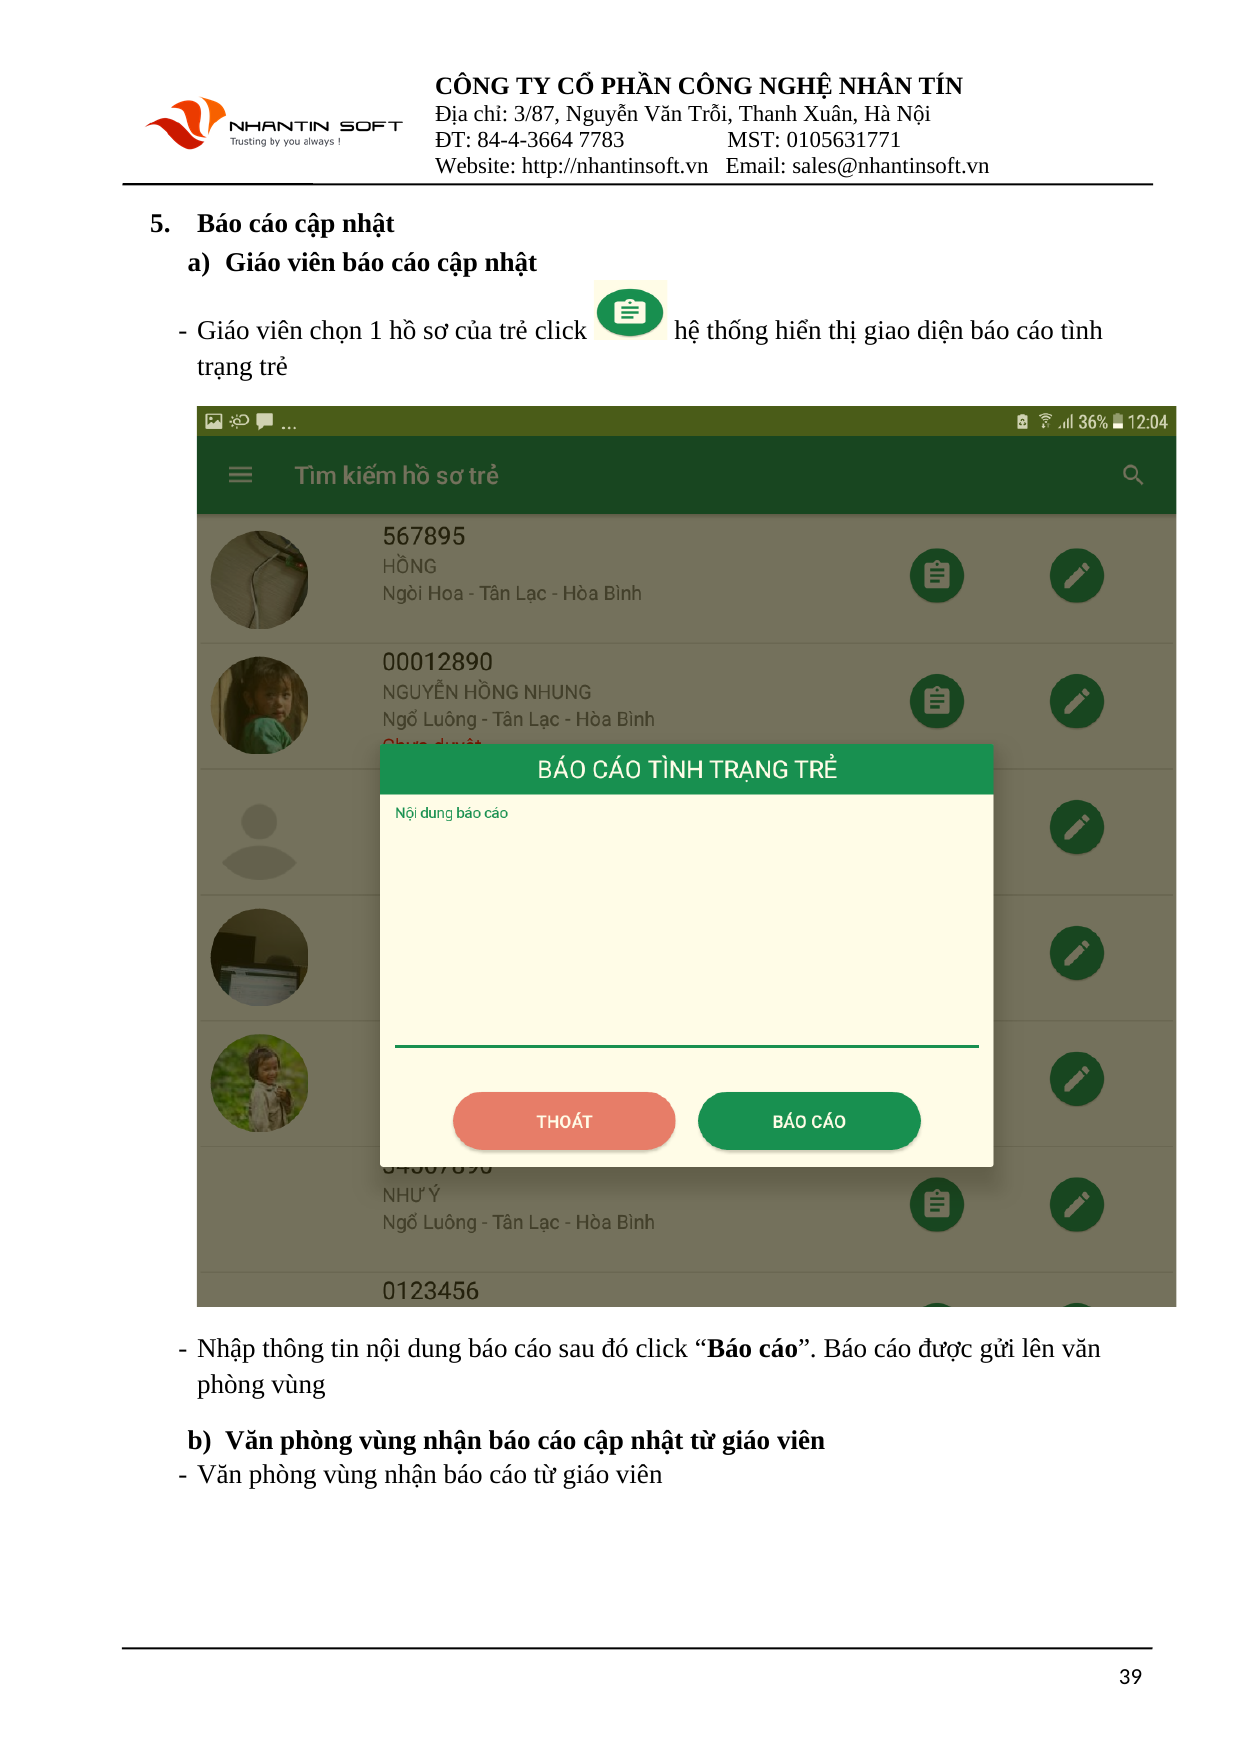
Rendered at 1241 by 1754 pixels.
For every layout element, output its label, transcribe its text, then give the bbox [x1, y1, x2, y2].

subtitle Giáo viên báo cáo cập nhật [187, 247, 1153, 278]
list Văn phòng vùng nhận báo cáo từ giáo viên [178, 1458, 1153, 1489]
picture [593, 280, 668, 340]
picture [133, 70, 413, 176]
list Nhập thông tin nội dung báo cáo sau đó click “Báo cáo”. Báo cáo được gửi lên văn phòng vùng [178, 1332, 1153, 1399]
picture [196, 406, 1177, 1307]
list Giáo viên chọn 1 hồ sơ của trẻ click hệ thống hiển thị giao diện báo cáo tình trạng trẻ [178, 280, 1153, 381]
subtitle Văn phòng vùng nhận báo cáo cập nhật từ giáo viên [187, 1424, 1153, 1455]
subtitle Báo cáo cập nhật [150, 207, 1153, 238]
